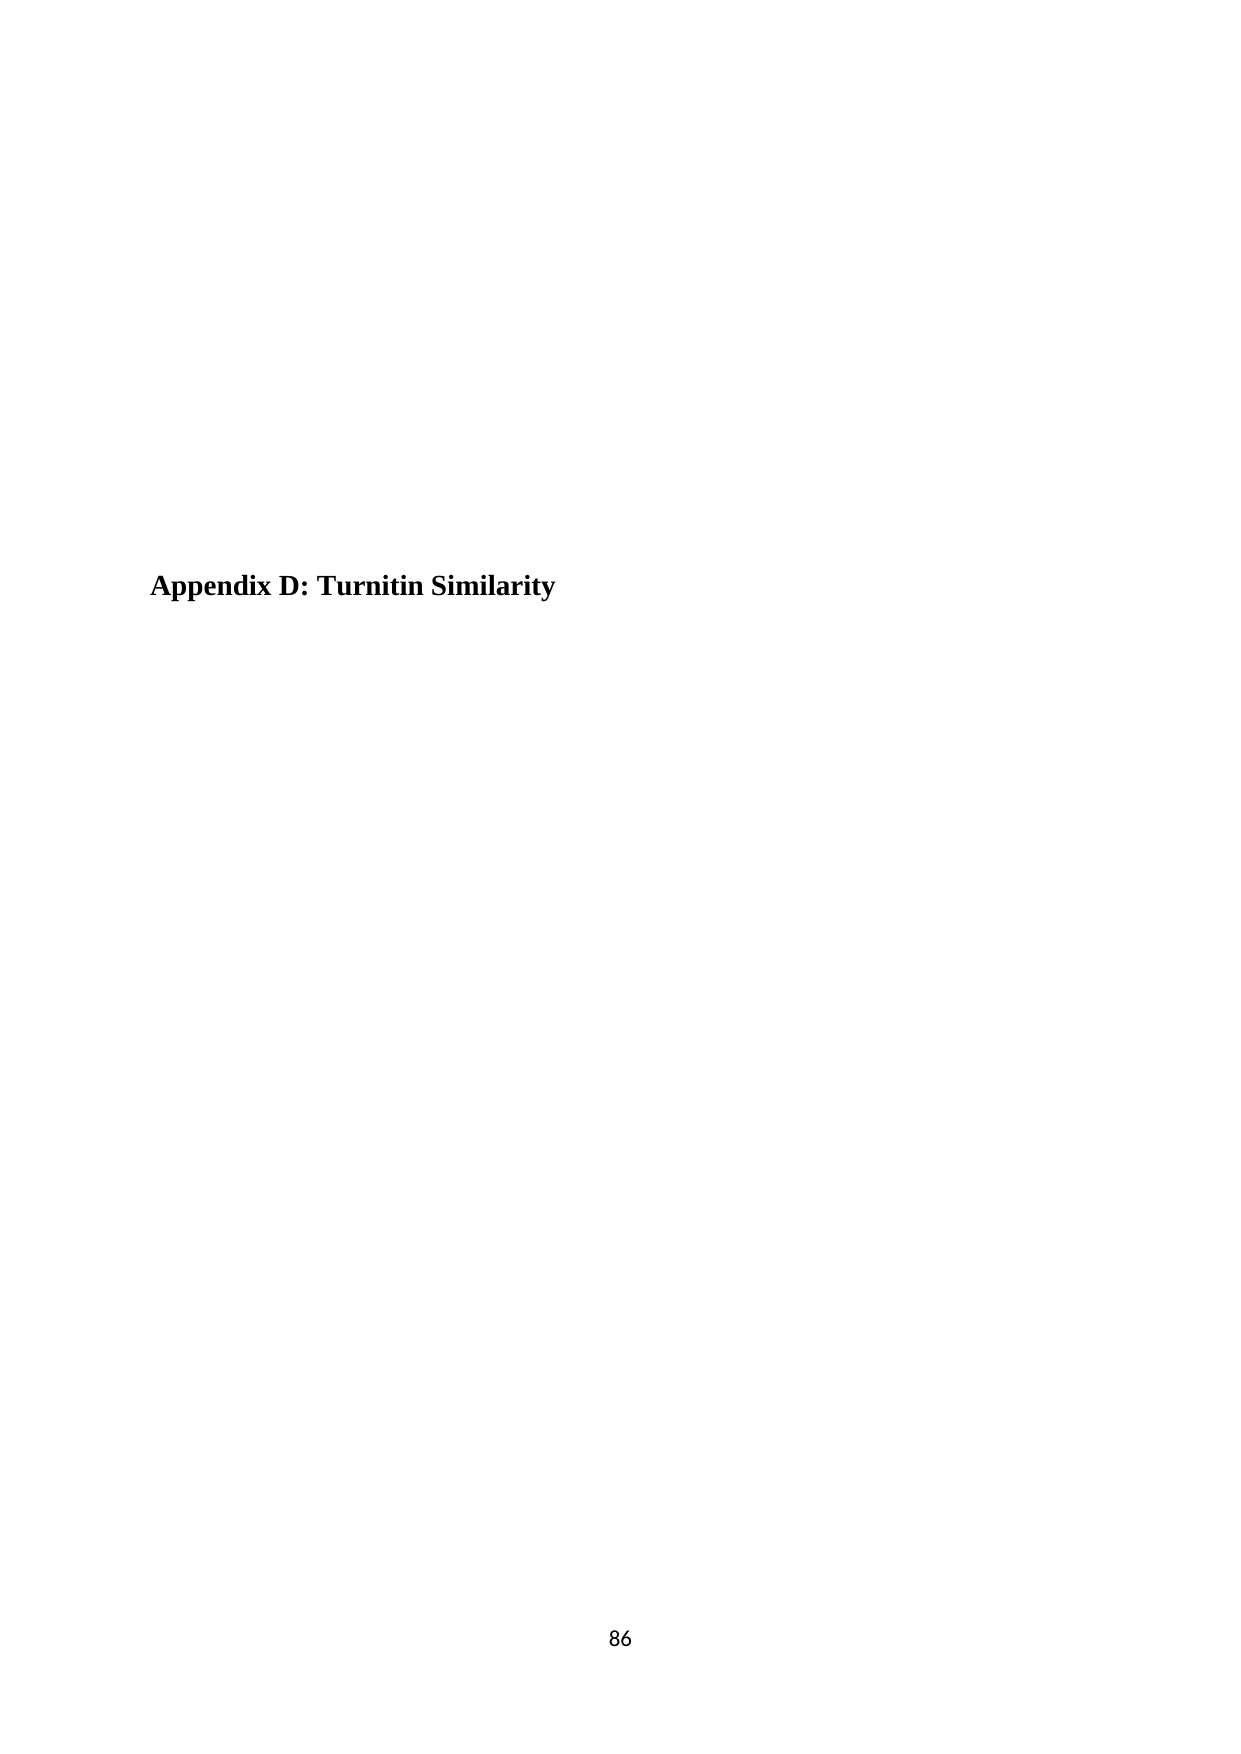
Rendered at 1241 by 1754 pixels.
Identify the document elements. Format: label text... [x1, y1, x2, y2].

subtitle Appendix D: Turnitin Similarity [150, 568, 1090, 602]
